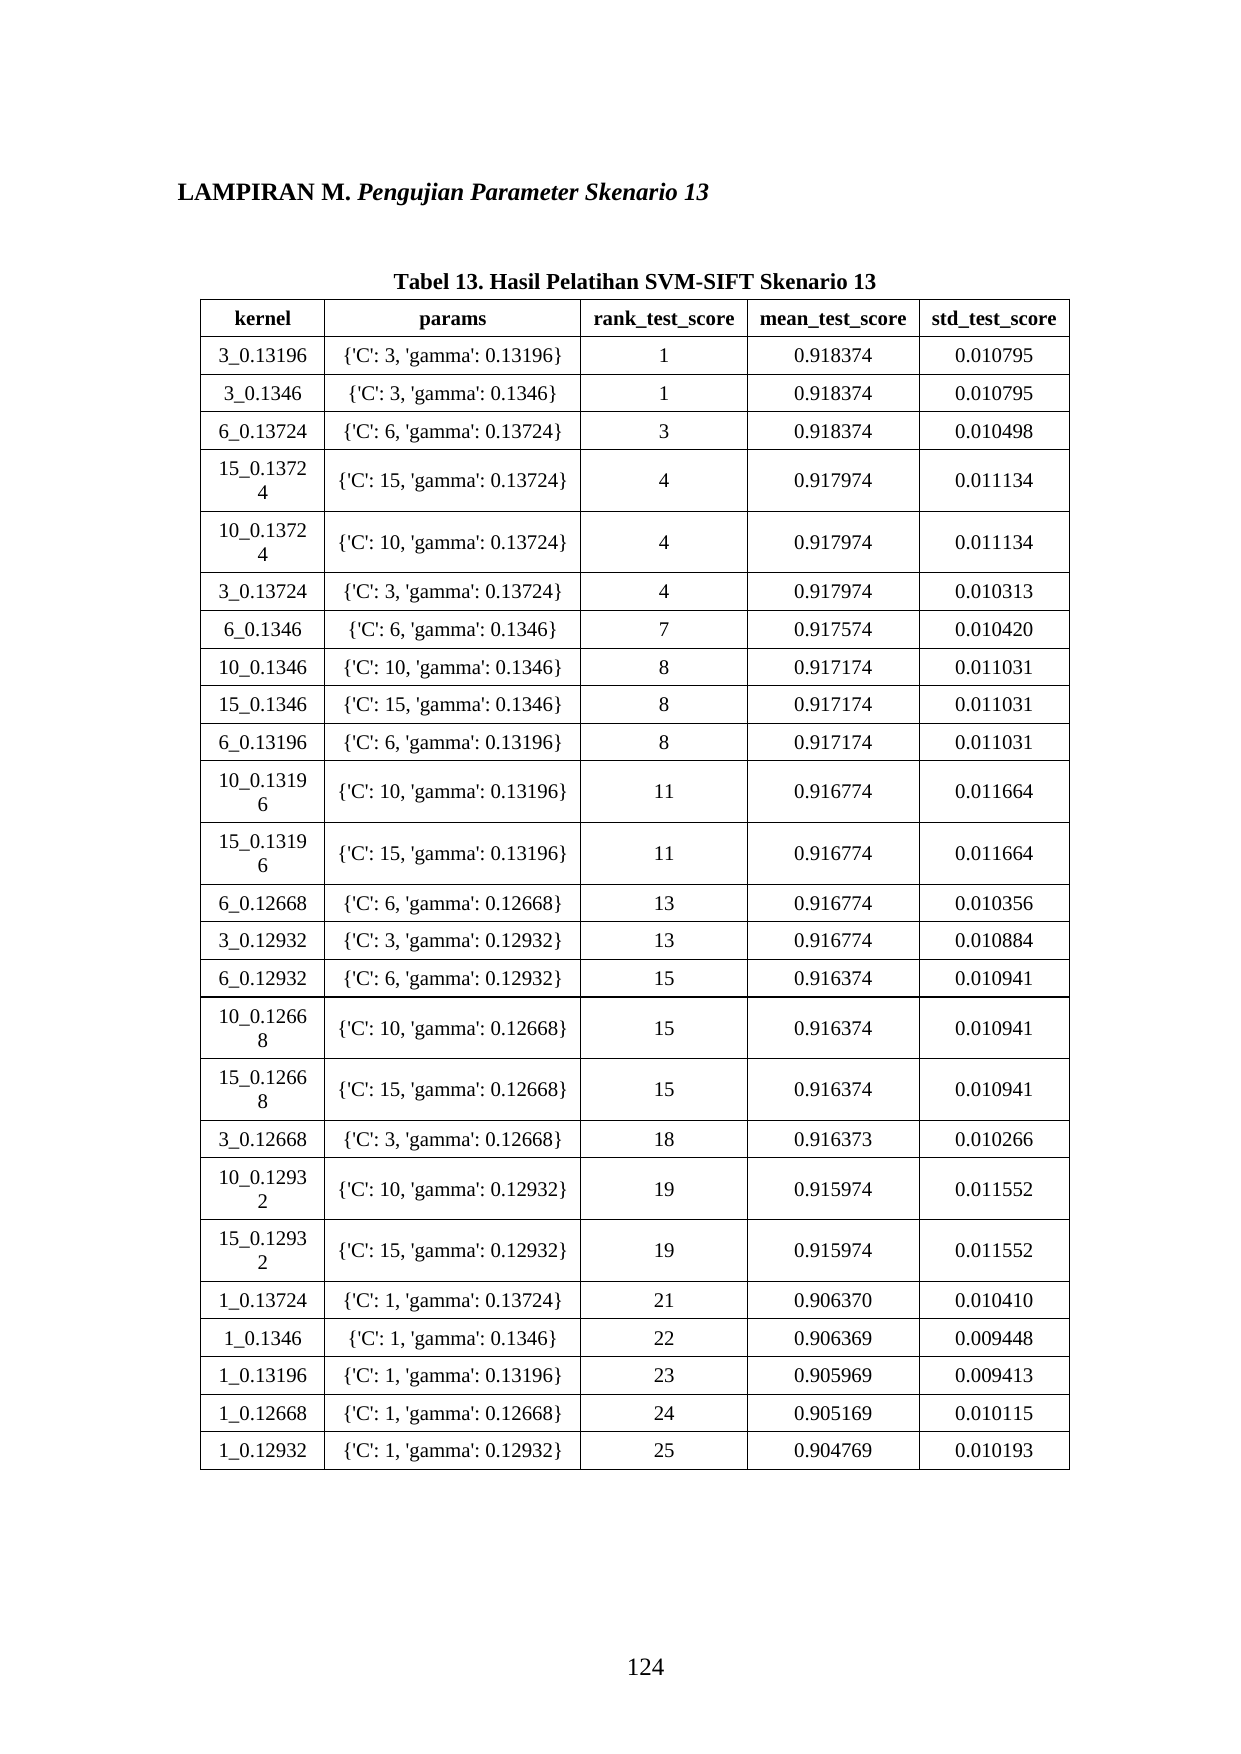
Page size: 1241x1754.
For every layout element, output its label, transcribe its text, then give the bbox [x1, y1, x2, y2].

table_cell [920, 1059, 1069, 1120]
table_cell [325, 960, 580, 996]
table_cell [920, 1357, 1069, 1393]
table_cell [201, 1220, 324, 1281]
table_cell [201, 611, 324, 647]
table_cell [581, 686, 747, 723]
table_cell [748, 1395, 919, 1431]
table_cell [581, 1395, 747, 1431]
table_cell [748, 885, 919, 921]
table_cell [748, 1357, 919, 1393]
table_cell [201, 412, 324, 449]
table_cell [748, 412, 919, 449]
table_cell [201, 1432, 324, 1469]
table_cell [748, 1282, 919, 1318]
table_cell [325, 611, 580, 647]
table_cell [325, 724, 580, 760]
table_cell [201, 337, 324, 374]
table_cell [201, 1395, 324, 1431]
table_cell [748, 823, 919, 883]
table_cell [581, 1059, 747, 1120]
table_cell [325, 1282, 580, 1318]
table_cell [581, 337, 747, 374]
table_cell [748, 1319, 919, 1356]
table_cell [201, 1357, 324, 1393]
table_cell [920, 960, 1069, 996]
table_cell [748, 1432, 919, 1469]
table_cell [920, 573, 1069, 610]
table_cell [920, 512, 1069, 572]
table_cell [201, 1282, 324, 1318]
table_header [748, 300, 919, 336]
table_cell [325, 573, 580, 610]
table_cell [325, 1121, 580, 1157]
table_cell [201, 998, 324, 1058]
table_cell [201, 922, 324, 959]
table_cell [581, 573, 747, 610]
text Tabel 13. Hasil Pelatihan SVM-SIFT Skenario 13 [177, 268, 1092, 294]
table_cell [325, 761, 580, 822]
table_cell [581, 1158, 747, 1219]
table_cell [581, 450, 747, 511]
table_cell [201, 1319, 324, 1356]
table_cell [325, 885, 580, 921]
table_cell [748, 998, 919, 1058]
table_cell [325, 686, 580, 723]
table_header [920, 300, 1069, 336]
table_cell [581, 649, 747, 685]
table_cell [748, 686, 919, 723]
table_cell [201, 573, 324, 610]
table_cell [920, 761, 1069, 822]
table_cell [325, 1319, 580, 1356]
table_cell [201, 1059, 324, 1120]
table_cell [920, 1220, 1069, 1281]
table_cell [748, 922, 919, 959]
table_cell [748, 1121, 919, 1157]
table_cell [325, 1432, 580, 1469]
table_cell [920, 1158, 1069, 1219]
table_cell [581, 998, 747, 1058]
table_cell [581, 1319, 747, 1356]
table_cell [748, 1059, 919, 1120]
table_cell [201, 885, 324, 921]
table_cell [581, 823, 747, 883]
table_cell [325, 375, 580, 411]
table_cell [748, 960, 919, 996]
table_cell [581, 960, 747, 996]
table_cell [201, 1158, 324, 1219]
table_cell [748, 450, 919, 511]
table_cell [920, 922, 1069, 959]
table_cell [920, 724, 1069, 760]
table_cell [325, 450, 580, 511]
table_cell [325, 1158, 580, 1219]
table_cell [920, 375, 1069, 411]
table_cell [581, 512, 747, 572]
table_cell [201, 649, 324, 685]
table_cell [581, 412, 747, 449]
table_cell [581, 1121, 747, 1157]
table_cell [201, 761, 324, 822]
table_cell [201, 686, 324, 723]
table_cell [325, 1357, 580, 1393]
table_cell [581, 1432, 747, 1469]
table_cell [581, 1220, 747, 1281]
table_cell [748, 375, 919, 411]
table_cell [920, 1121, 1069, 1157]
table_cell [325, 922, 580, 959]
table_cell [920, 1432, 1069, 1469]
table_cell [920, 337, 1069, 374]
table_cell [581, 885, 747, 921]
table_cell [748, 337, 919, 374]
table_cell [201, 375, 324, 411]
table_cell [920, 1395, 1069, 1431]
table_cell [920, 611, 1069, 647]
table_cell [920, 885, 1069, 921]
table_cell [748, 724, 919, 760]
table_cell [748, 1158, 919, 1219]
text LAMPIRAN M. Pengujian Parameter Skenario 13 [177, 177, 1092, 206]
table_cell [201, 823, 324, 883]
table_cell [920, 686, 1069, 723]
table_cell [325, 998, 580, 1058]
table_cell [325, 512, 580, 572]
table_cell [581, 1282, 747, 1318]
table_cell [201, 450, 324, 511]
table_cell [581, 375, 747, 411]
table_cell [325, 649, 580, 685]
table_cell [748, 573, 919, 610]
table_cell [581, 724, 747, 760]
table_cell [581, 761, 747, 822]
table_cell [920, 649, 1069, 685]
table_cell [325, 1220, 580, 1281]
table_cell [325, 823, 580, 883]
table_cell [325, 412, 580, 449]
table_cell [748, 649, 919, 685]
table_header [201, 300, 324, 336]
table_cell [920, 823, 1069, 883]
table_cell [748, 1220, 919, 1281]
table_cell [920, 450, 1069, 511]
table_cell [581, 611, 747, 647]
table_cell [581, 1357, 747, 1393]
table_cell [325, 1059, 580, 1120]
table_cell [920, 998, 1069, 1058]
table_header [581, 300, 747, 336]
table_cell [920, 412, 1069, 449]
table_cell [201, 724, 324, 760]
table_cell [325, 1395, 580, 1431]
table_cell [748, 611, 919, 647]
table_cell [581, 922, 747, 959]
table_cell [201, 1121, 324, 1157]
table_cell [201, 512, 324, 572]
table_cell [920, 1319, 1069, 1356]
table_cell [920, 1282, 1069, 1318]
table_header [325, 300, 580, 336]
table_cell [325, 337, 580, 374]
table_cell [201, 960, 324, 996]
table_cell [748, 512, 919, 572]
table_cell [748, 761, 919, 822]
